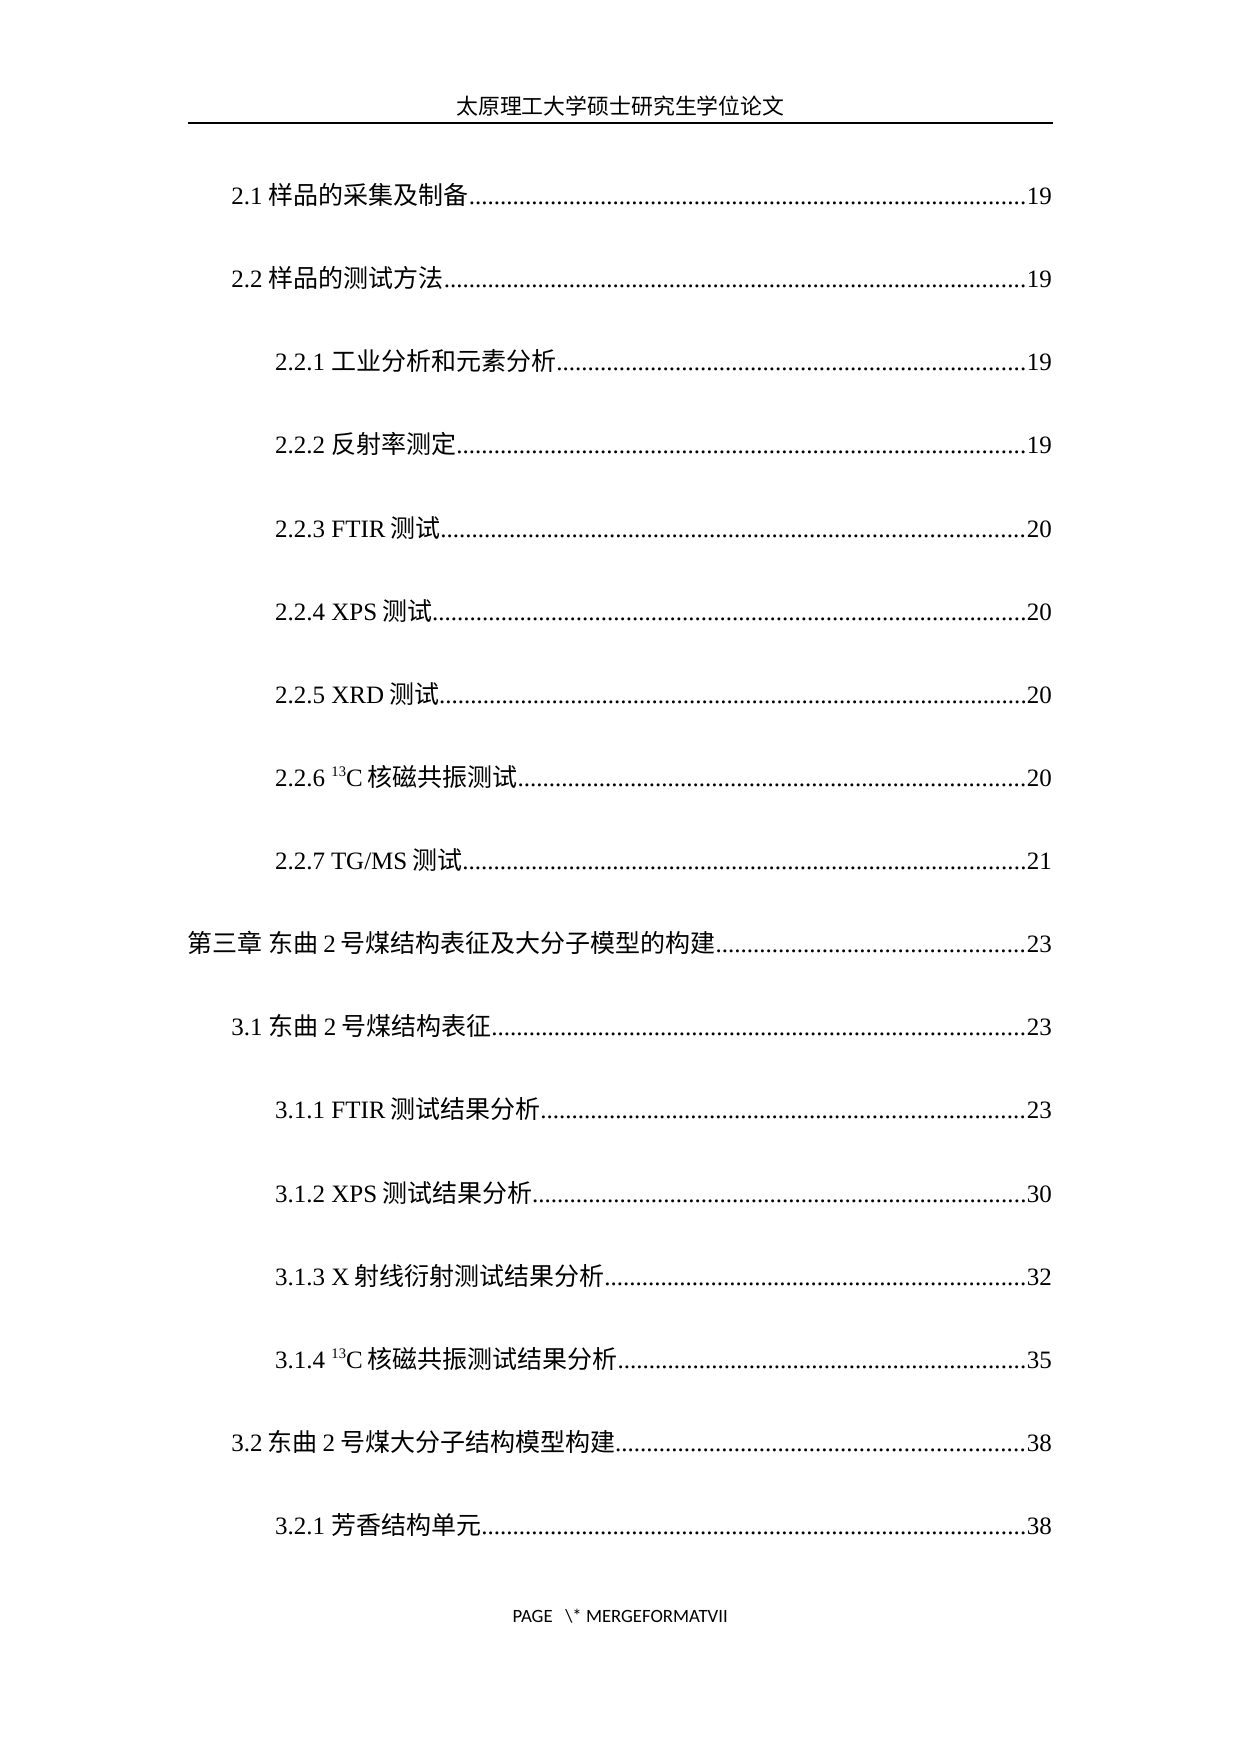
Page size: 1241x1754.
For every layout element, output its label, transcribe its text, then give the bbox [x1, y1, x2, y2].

text 3.1.2 XPS测试结果分析 30 [275, 1159, 1053, 1224]
text 3.1.1 FTIR测试结果分析 23 [275, 1076, 1053, 1141]
text 2.2.6 13C核磁共振测试 20 [275, 743, 1053, 808]
text 3.2.1 芳香结构单元 38 [275, 1491, 1053, 1556]
text 2.2.7 TG/MS测试 21 [275, 826, 1053, 891]
text 2.2.4 XPS测试 20 [275, 577, 1053, 642]
text 2.2 样品的测试方法 19 [231, 244, 1053, 309]
text 3.1.3 X射线衍射测试结果分析 32 [275, 1242, 1053, 1307]
text 2.1 样品的采集及制备 19 [231, 161, 1053, 226]
text 3.1 东曲2号煤结构表征 23 [231, 992, 1053, 1057]
text 2.2.5 XRD测试 20 [275, 660, 1053, 725]
text 3.2东曲2号煤大分子结构模型构建 38 [231, 1408, 1053, 1473]
text 2.2.2 反射率测定 19 [275, 411, 1053, 476]
text 3.1.4 13C核磁共振测试结果分析 35 [275, 1325, 1053, 1390]
text 第三章 东曲2号煤结构表征及大分子模型的构建 23 [187, 909, 1053, 974]
text 2.2.1 工业分析和元素分析 19 [275, 327, 1053, 392]
text 2.2.3 FTIR测试 20 [275, 494, 1053, 559]
